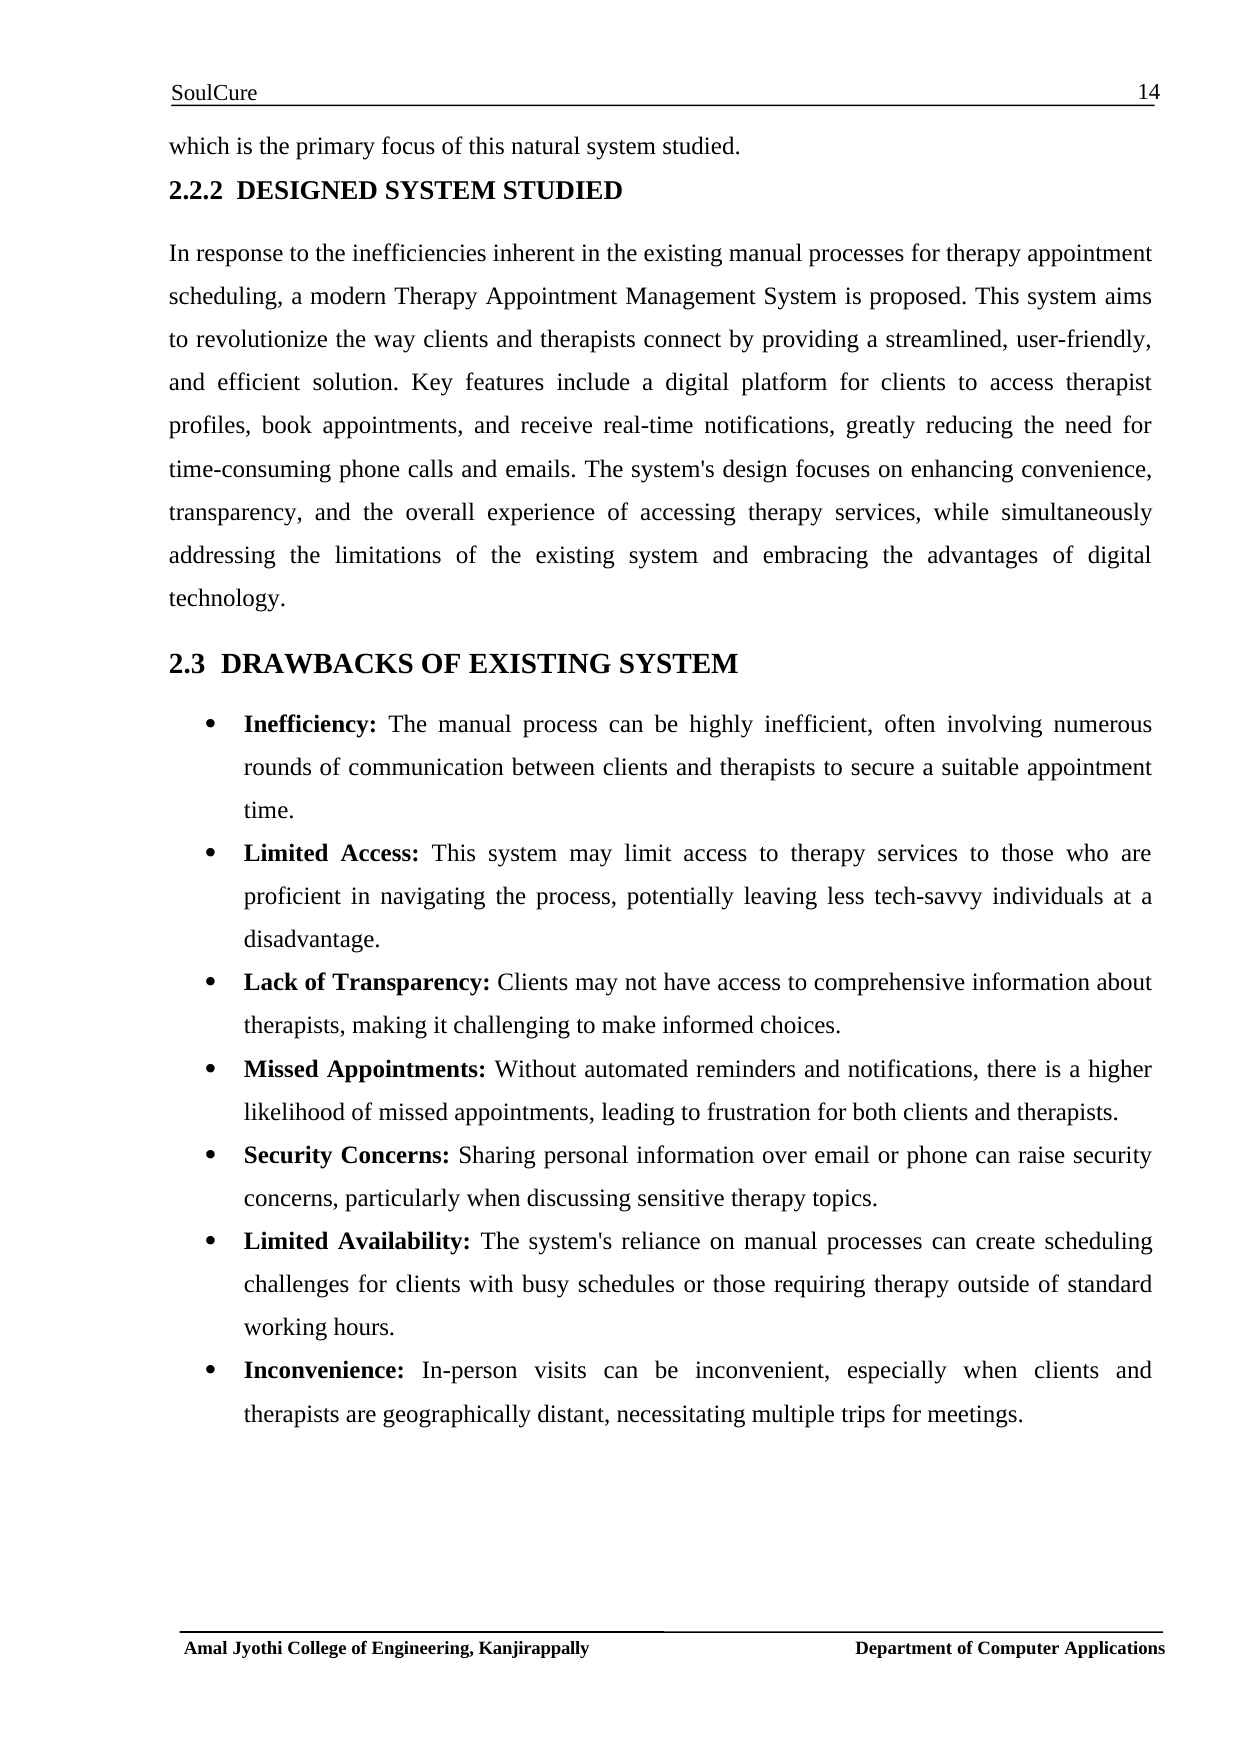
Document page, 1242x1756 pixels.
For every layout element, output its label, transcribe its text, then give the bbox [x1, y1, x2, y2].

list Missed Appointments: Without automated reminders and notifications, there is a higher likelihood of missed appointments, leading to frustration for both clients and therapists. [206, 1054, 1153, 1126]
list Inefficiency: The manual process can be highly inefficient, often involving numerous rounds of communication between clients and therapists to secure a suitable appointment time. [206, 709, 1153, 824]
list Lack of Transparency: Clients may not have access to comprehensive information about therapists, making it challenging to make informed choices. [206, 967, 1153, 1039]
list Inconvenience: In-person visits can be inconvenient, especially when clients and therapists are geographically distant, necessitating multiple trips for meetings. [206, 1356, 1153, 1427]
subtitle DRAWBACKS OF EXISTING SYSTEM [169, 646, 1017, 680]
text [169, 131, 1153, 160]
text In response to the inefficiencies inherent in the existing manual processes for therapy appointment scheduling, a modern Therapy Appointment Management System is proposed. This system aims to revolutionize the way clients and therapists connect by providing a streamlined, user-friendly, and efficient solution. Key features include a digital platform for clients to access therapist profiles, book appointments, and receive real-time notifications, greatly reducing the need for time-consuming phone calls and emails. The system's design focuses on enhancing convenience, transparency, and the overall experience of accessing therapy services, while simultaneously addressing the limitations of the existing system and embracing the advantages of digital technology. [169, 238, 1153, 612]
list Security Concerns: Sharing personal information over email or phone can raise security concerns, particularly when discussing sensitive therapy topics. [206, 1140, 1153, 1212]
list Limited Access: This system may limit access to therapy services to those who are proficient in navigating the process, potentially leaving less tech-savvy individuals at a disadvantage. [206, 838, 1153, 953]
list Limited Availability: The system's reliance on manual processes can create scheduling challenges for clients with busy schedules or those requiring therapy outside of standard working hours. [206, 1226, 1153, 1341]
text 2.2.2 DESIGNED SYSTEM STUDIED [169, 174, 1153, 206]
